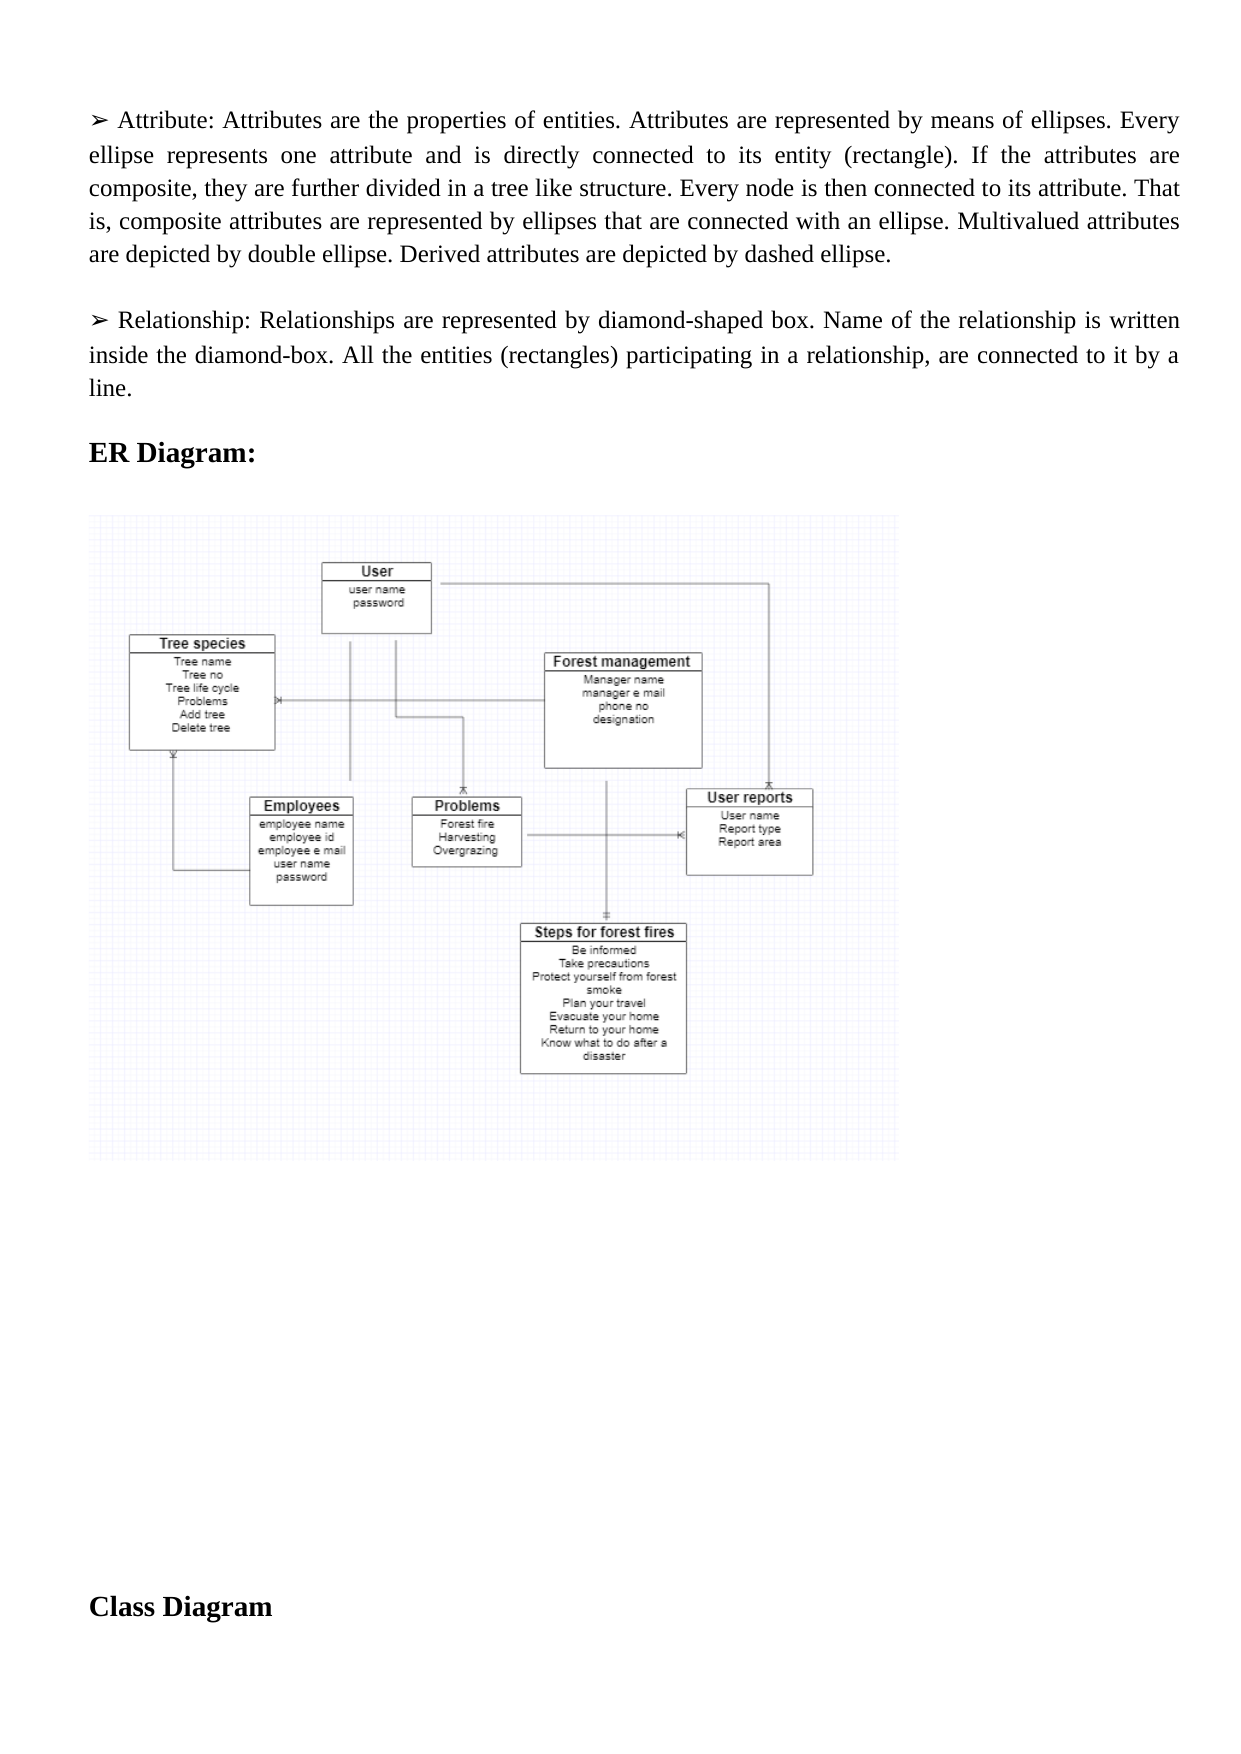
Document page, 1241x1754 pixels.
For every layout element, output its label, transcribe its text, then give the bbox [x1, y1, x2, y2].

text ➢ Relationship: Relationships are represented by diamond-shaped box. Name of the relationship is written inside the diamond-box. All the entities (rectangles) participating in a relationship, are connected to it by a line. [89, 301, 1181, 402]
text ER Diagram: [89, 435, 1181, 468]
text ➢ Attribute: Attributes are the properties of entities. Attributes are represented by means of ellipses. Every ellipse represents one attribute and is directly connected to its entity (rectangle). If the attributes are composite, they are further divided in a tree like structure. Every node is then connected to its attribute. That is, composite attributes are represented by ellipses that are connected with an ellipse. Multivalued attributes are depicted by double ellipse. Derived attributes are depicted by dashed ellipse. [89, 102, 1181, 268]
text Class Diagram [89, 1589, 1181, 1623]
picture [88, 514, 899, 1161]
